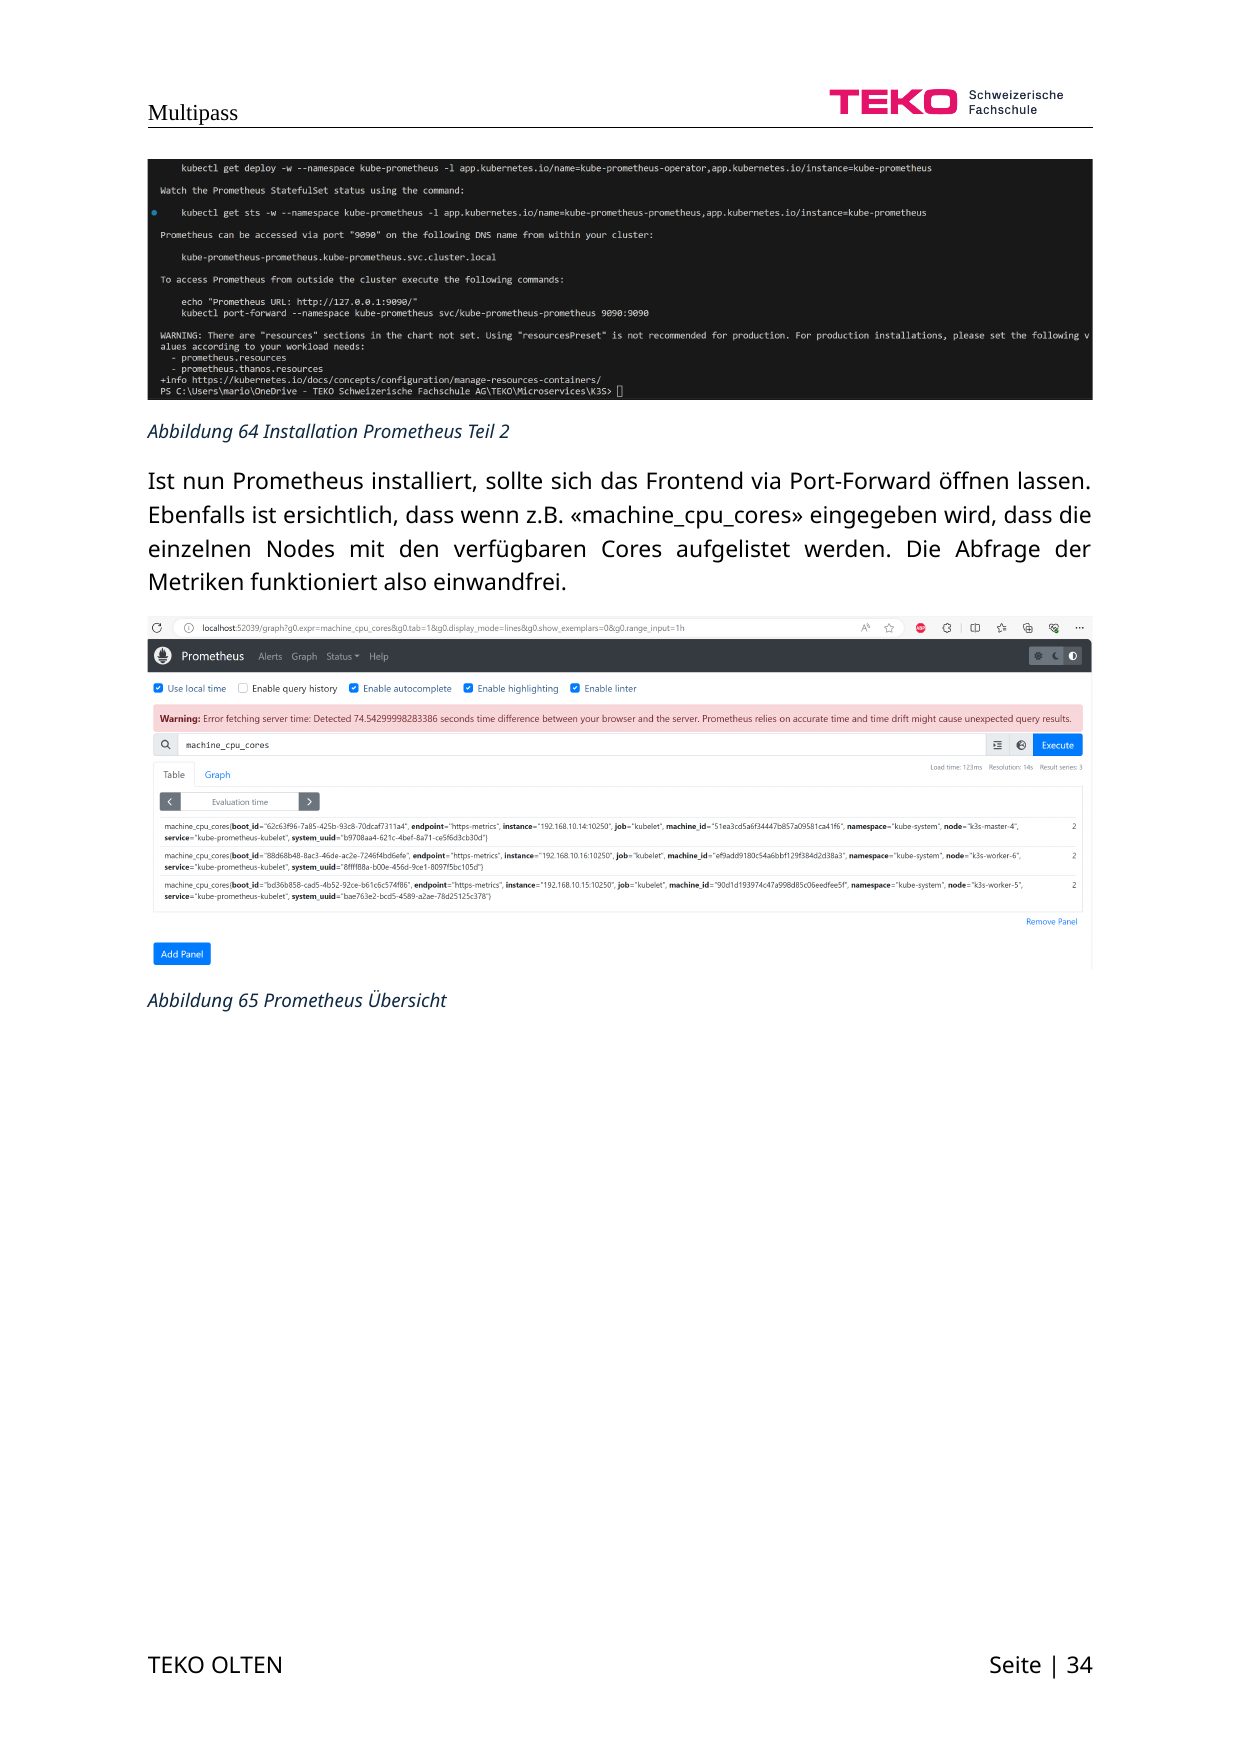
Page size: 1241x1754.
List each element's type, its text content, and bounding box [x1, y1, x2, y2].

picture [805, 61, 1097, 139]
picture [147, 616, 1093, 969]
text Ist nun Prometheus installiert, sollte sich das Frontend via Port-Forward öffnen lassen. Ebenfalls ist ersichtlich, dass wenn z.B. «machine_cpu_cores» eingegeben wird, dass die einzelnen Nodes mit den verfügbaren Cores aufgelistet werden. Die Abfrage der Metriken funktioniert also einwandfrei. [148, 465, 1093, 597]
picture [147, 159, 1093, 400]
text Abbildung 65 Prometheus Übersicht [148, 987, 1093, 1013]
text Abbildung 64 Installation Prometheus Teil 2 [148, 419, 1093, 444]
